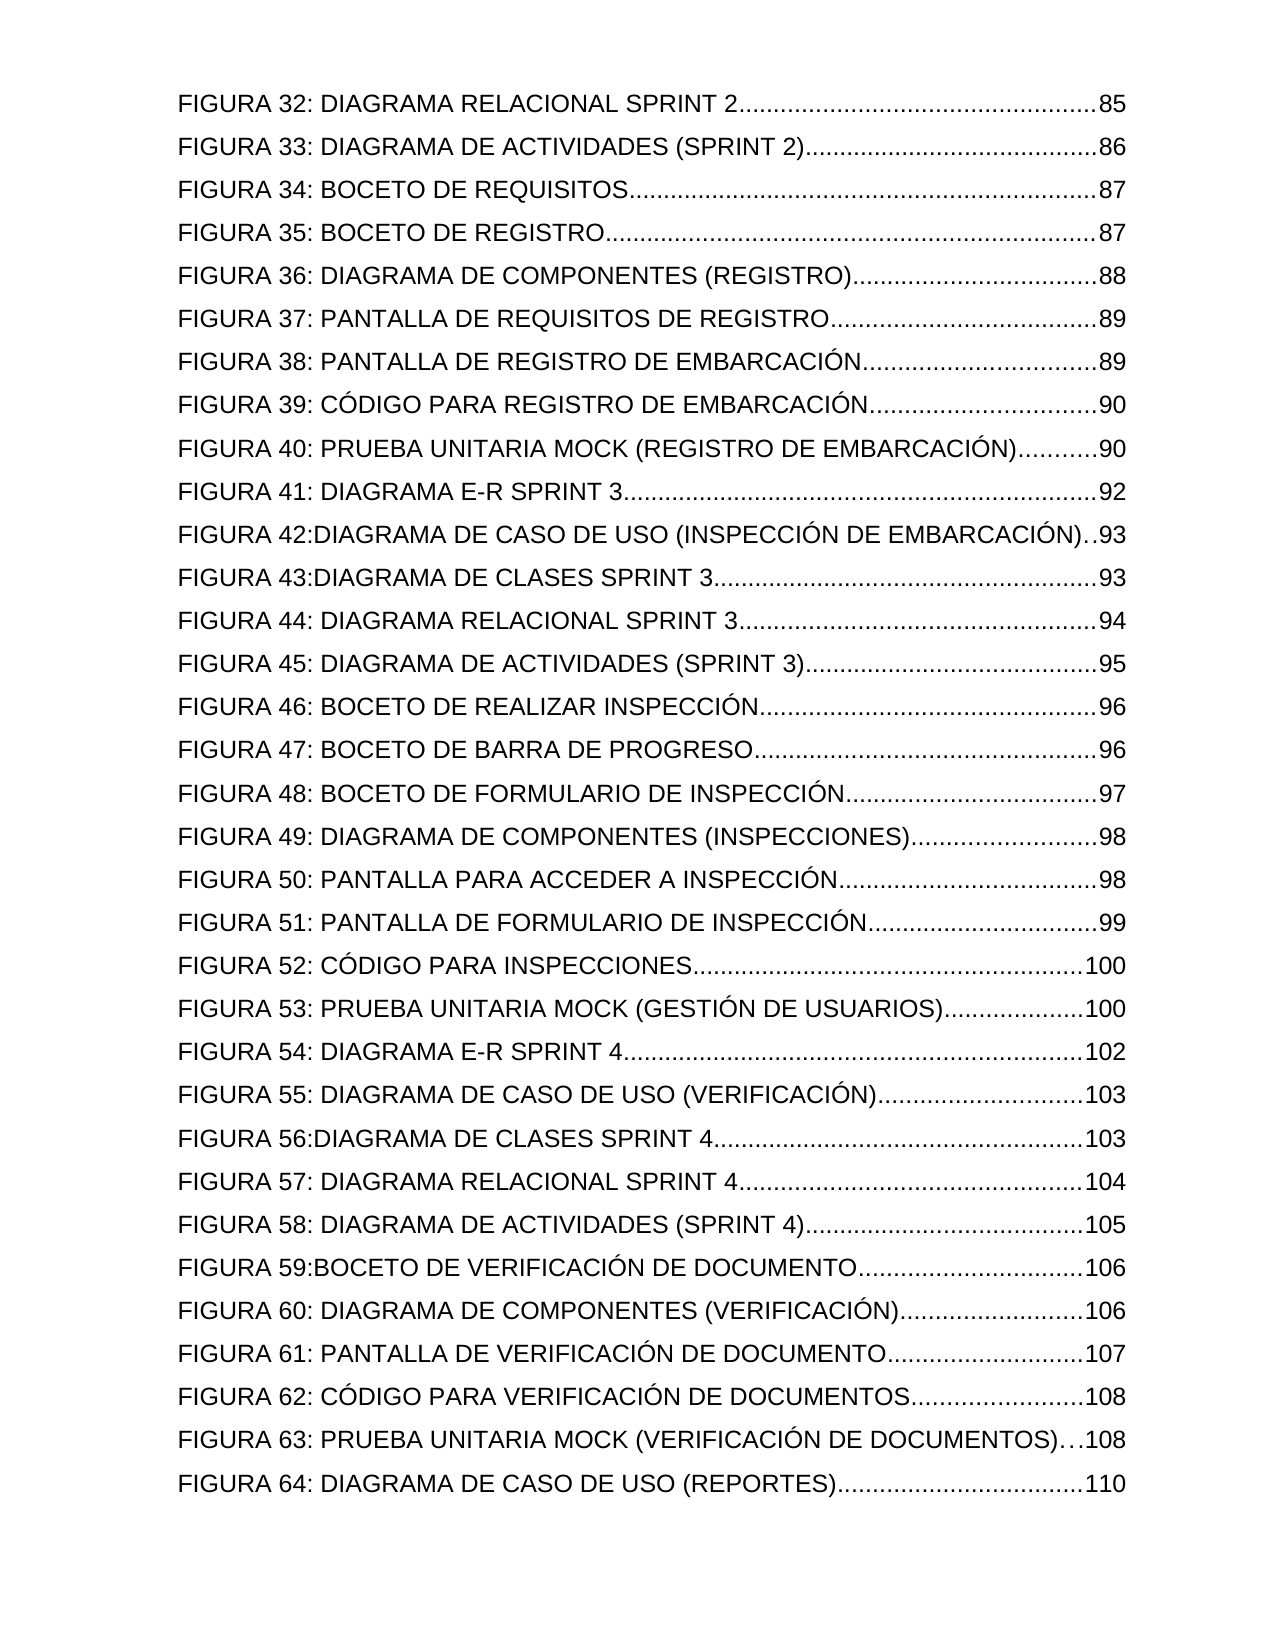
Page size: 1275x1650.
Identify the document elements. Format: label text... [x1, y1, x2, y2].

text FIGURA 49: DIAGRAMA DE COMPONENTES (INSPECCIONES) 98 [177, 822, 1127, 851]
text FIGURA 59:BOCETO DE VERIFICACIÓN DE DOCUMENTO 106 [177, 1253, 1127, 1282]
text FIGURA 51: PANTALLA DE FORMULARIO DE INSPECCIÓN 99 [177, 908, 1127, 937]
text FIGURA 43:DIAGRAMA DE CLASES SPRINT 3 93 [177, 563, 1127, 592]
text FIGURA 62: CÓDIGO PARA VERIFICACIÓN DE DOCUMENTOS 108 [177, 1382, 1127, 1411]
text FIGURA 41: DIAGRAMA E-R SPRINT 3 92 [177, 477, 1127, 506]
text FIGURA 55: DIAGRAMA DE CASO DE USO (VERIFICACIÓN) 103 [177, 1081, 1127, 1109]
text FIGURA 60: DIAGRAMA DE COMPONENTES (VERIFICACIÓN) 106 [177, 1296, 1127, 1325]
text FIGURA 53: PRUEBA UNITARIA MOCK (GESTIÓN DE USUARIOS) 100 [177, 994, 1127, 1023]
text FIGURA 56:DIAGRAMA DE CLASES SPRINT 4 103 [177, 1124, 1127, 1152]
text FIGURA 34: BOCETO DE REQUISITOS 87 [177, 175, 1127, 204]
text FIGURA 64: DIAGRAMA DE CASO DE USO (REPORTES) 110 [177, 1469, 1127, 1497]
text FIGURA 63: PRUEBA UNITARIA MOCK (VERIFICACIÓN DE DOCUMENTOS) 108 [177, 1426, 1127, 1454]
text FIGURA 48: BOCETO DE FORMULARIO DE INSPECCIÓN 97 [177, 779, 1127, 807]
text FIGURA 32: DIAGRAMA RELACIONAL SPRINT 2 85 [177, 89, 1127, 117]
text FIGURA 33: DIAGRAMA DE ACTIVIDADES (SPRINT 2) 86 [177, 132, 1127, 161]
text FIGURA 44: DIAGRAMA RELACIONAL SPRINT 3 94 [177, 606, 1127, 635]
text FIGURA 54: DIAGRAMA E-R SPRINT 4 102 [177, 1037, 1127, 1066]
text FIGURA 58: DIAGRAMA DE ACTIVIDADES (SPRINT 4) 105 [177, 1210, 1127, 1239]
text FIGURA 37: PANTALLA DE REQUISITOS DE REGISTRO 89 [177, 304, 1127, 333]
text FIGURA 45: DIAGRAMA DE ACTIVIDADES (SPRINT 3) 95 [177, 649, 1127, 678]
text FIGURA 50: PANTALLA PARA ACCEDER A INSPECCIÓN 98 [177, 865, 1127, 894]
text FIGURA 61: PANTALLA DE VERIFICACIÓN DE DOCUMENTO 107 [177, 1339, 1127, 1368]
text FIGURA 42:DIAGRAMA DE CASO DE USO (INSPECCIÓN DE EMBARCACIÓN) 93 [177, 520, 1127, 549]
text FIGURA 52: CÓDIGO PARA INSPECCIONES 100 [177, 951, 1127, 980]
text FIGURA 57: DIAGRAMA RELACIONAL SPRINT 4 104 [177, 1167, 1127, 1196]
text FIGURA 47: BOCETO DE BARRA DE PROGRESO 96 [177, 736, 1127, 764]
text FIGURA 38: PANTALLA DE REGISTRO DE EMBARCACIÓN 89 [177, 347, 1127, 376]
text FIGURA 35: BOCETO DE REGISTRO 87 [177, 218, 1127, 247]
text FIGURA 39: CÓDIGO PARA REGISTRO DE EMBARCACIÓN 90 [177, 391, 1127, 419]
text FIGURA 40: PRUEBA UNITARIA MOCK (REGISTRO DE EMBARCACIÓN) 90 [177, 434, 1127, 462]
text FIGURA 46: BOCETO DE REALIZAR INSPECCIÓN 96 [177, 692, 1127, 721]
text FIGURA 36: DIAGRAMA DE COMPONENTES (REGISTRO) 88 [177, 261, 1127, 290]
